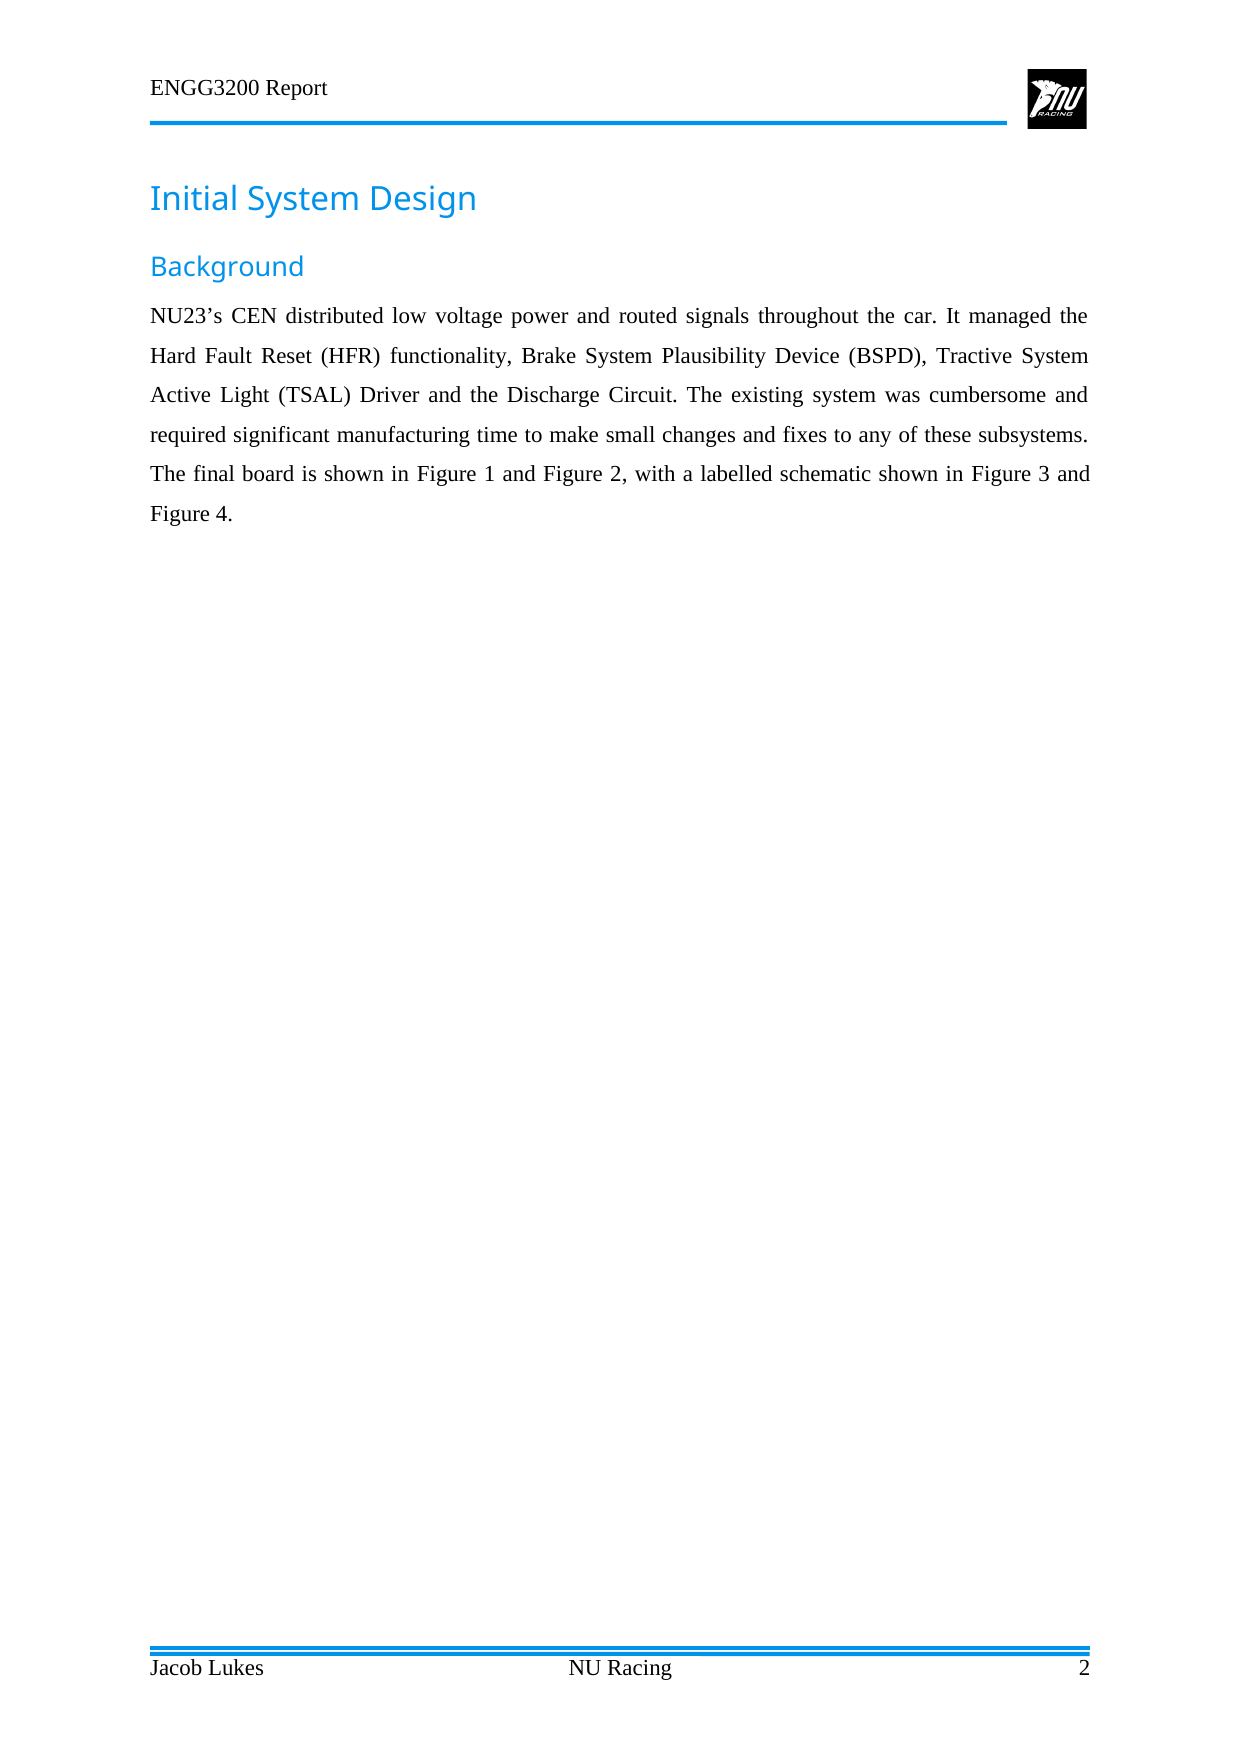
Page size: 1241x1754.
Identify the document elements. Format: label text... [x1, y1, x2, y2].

subtitle Initial System Design [150, 175, 1090, 220]
text NU23’s CEN distributed low voltage power and routed signals throughout the car. It managed the Hard Fault Reset (HFR) functionality, Brake System Plausibility Device (BSPD), Tractive System Active Light (TSAL) Driver and the Discharge Circuit. The existing system was cumbersome and required significant manufacturing time to make small changes and fixes to any of these subsystems. The final board is shown in Figure 1 and Figure 2, with a labelled schematic shown in Figure 3 and Figure 4. [150, 303, 1090, 526]
subtitle Background [150, 247, 1090, 284]
picture [1027, 69, 1087, 129]
